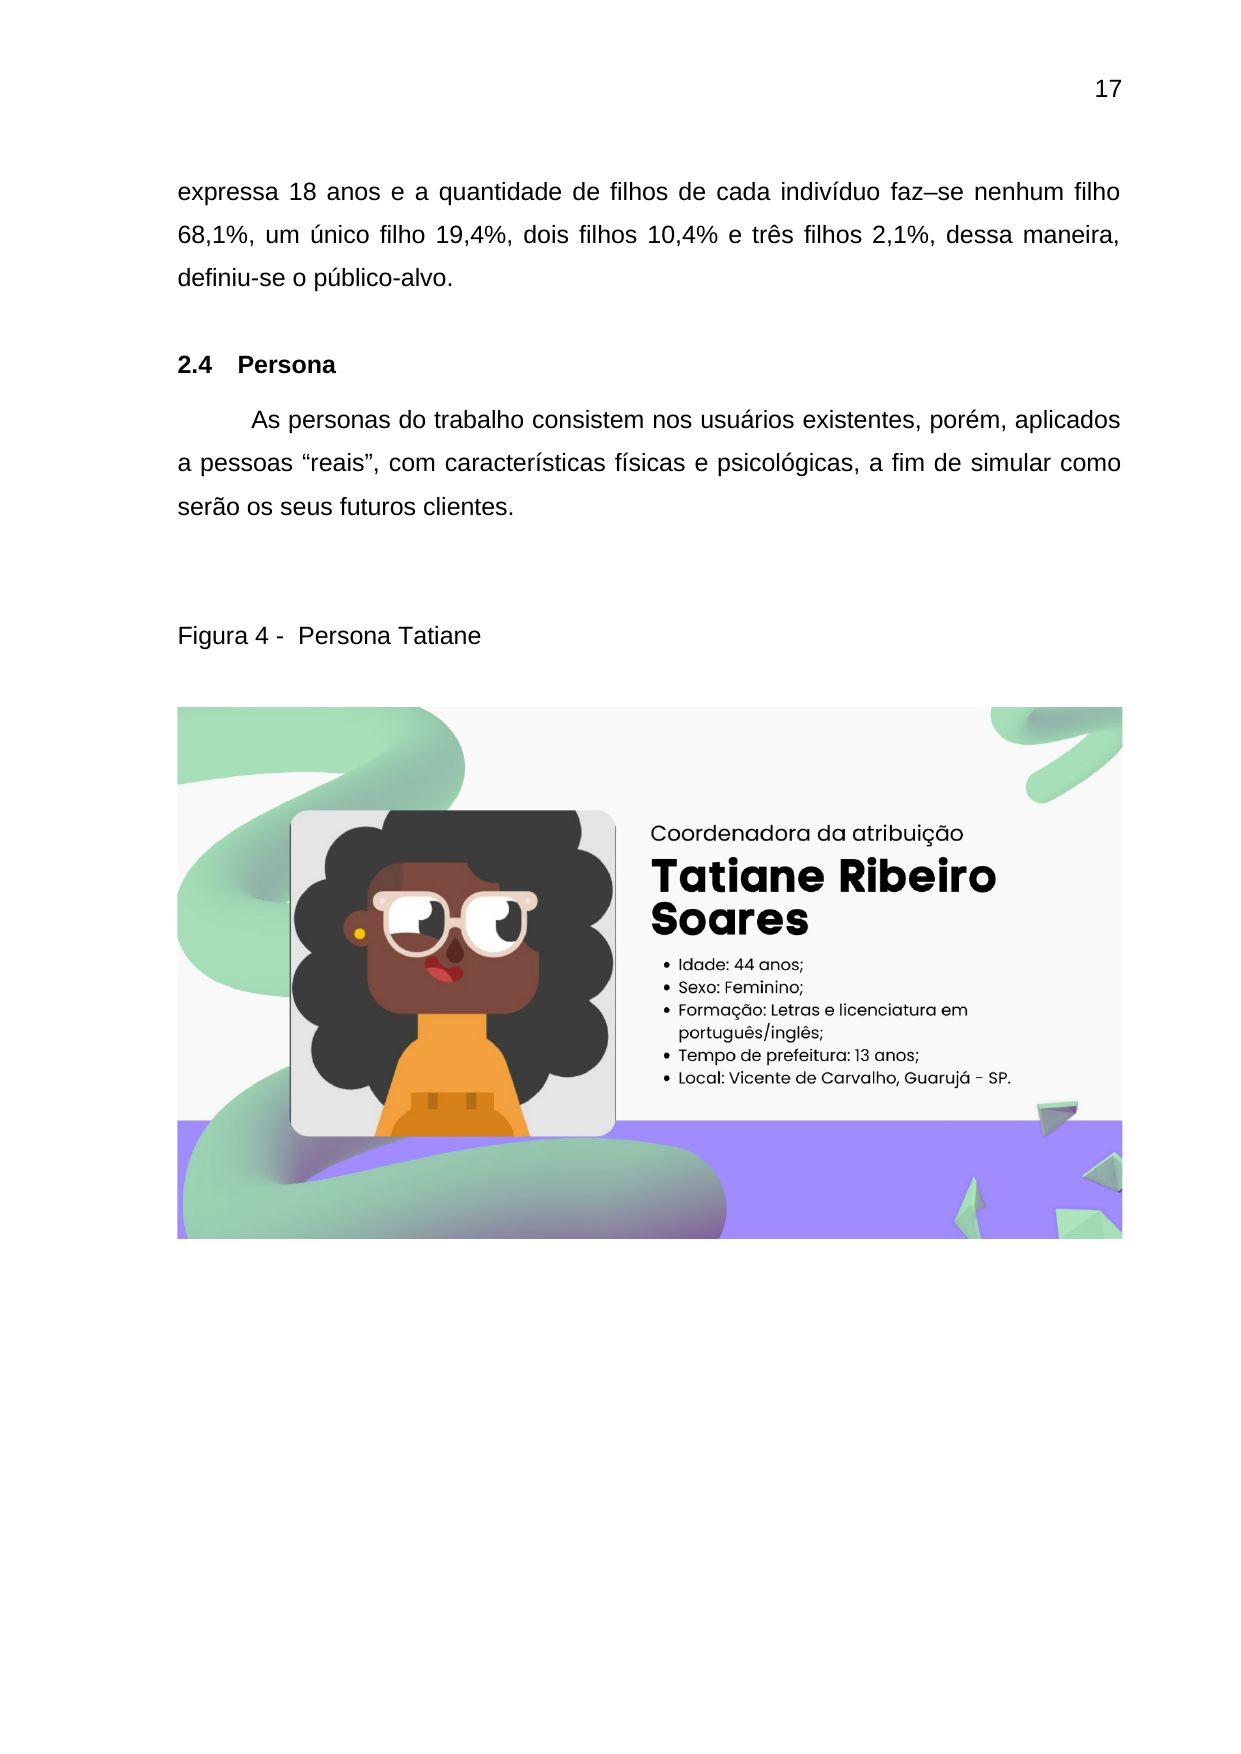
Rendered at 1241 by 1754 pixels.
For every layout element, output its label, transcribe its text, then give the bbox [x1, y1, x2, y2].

subtitle Persona [177, 350, 1122, 378]
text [177, 177, 1122, 292]
picture [177, 707, 1123, 1239]
text Figura 4 - Persona Tatiane [177, 621, 1122, 650]
text As personas do trabalho consistem nos usuários existentes, porém, aplicados a pessoas “reais”, com características físicas e psicológicas, a fim de simular como serão os seus futuros clientes. [177, 405, 1122, 520]
